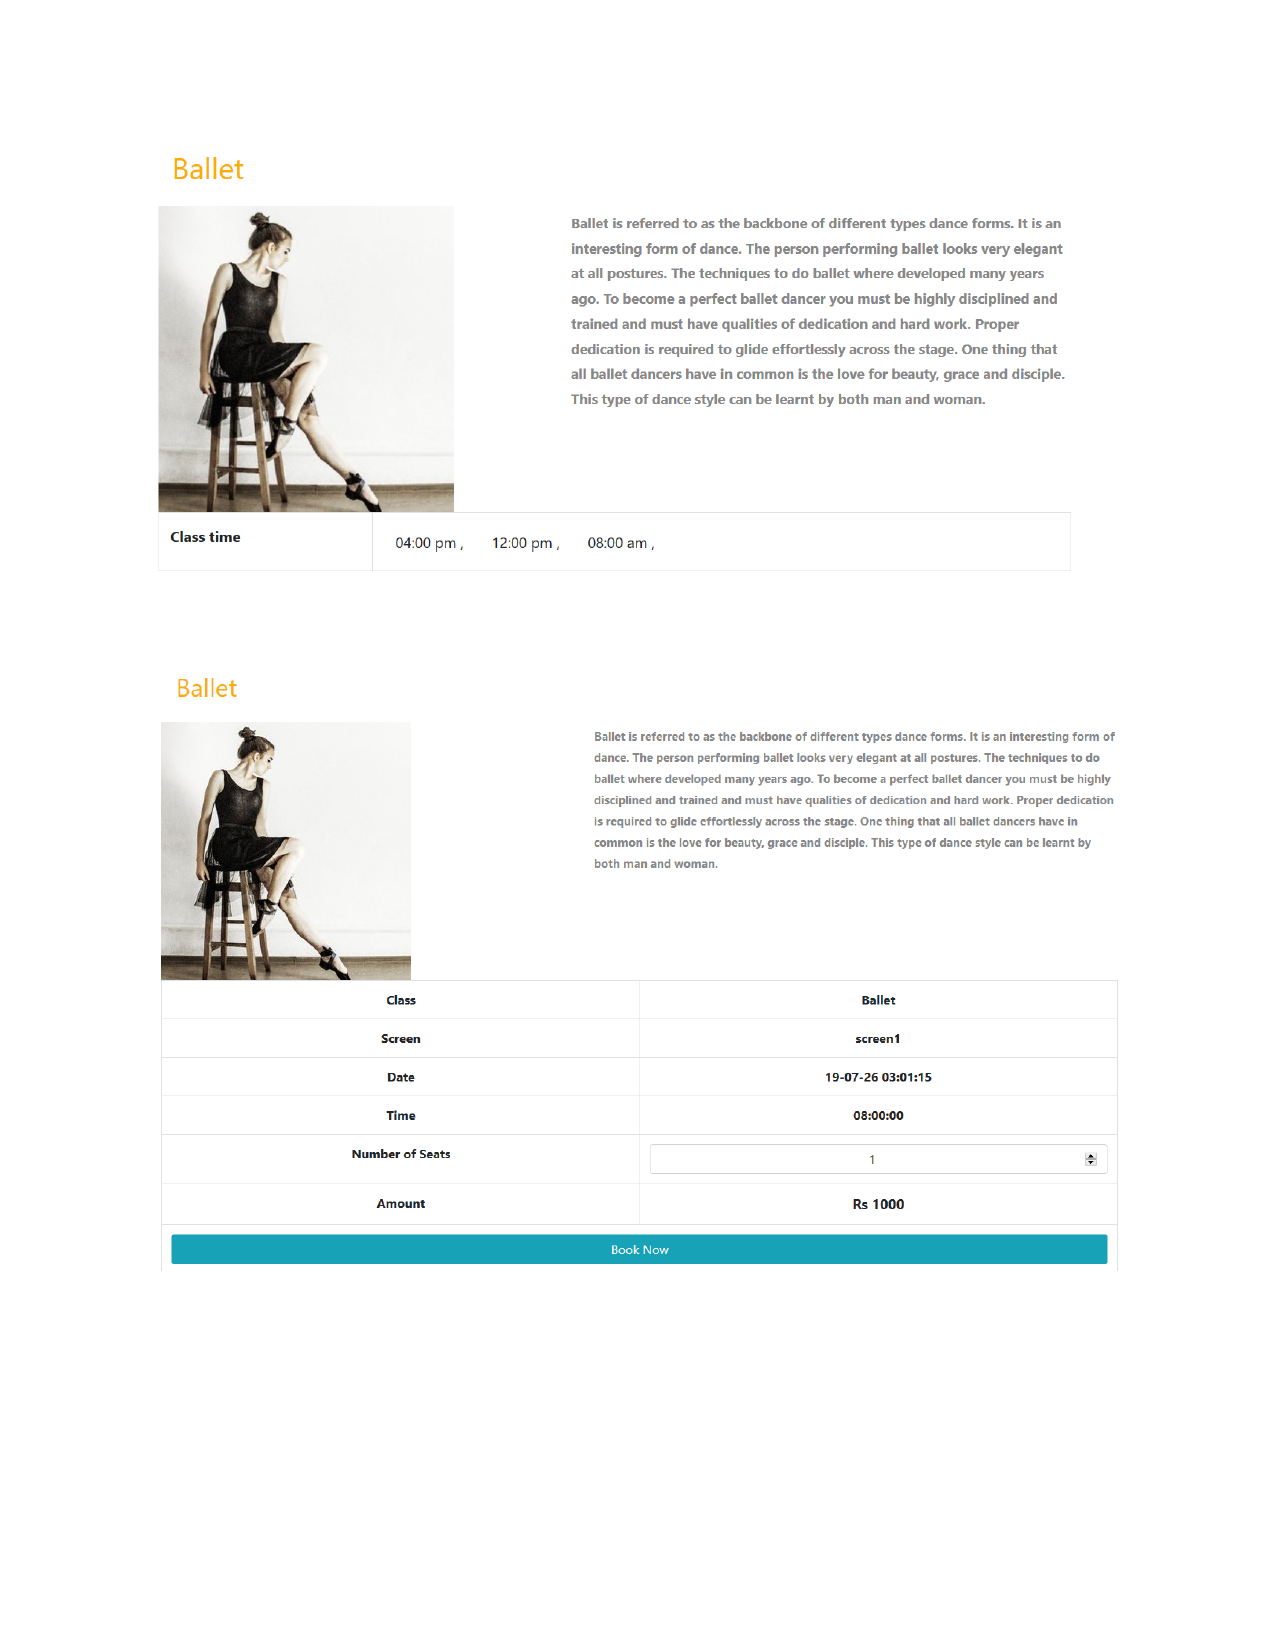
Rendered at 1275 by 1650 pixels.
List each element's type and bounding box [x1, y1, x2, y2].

picture [150, 639, 1125, 1271]
picture [150, 150, 1125, 576]
